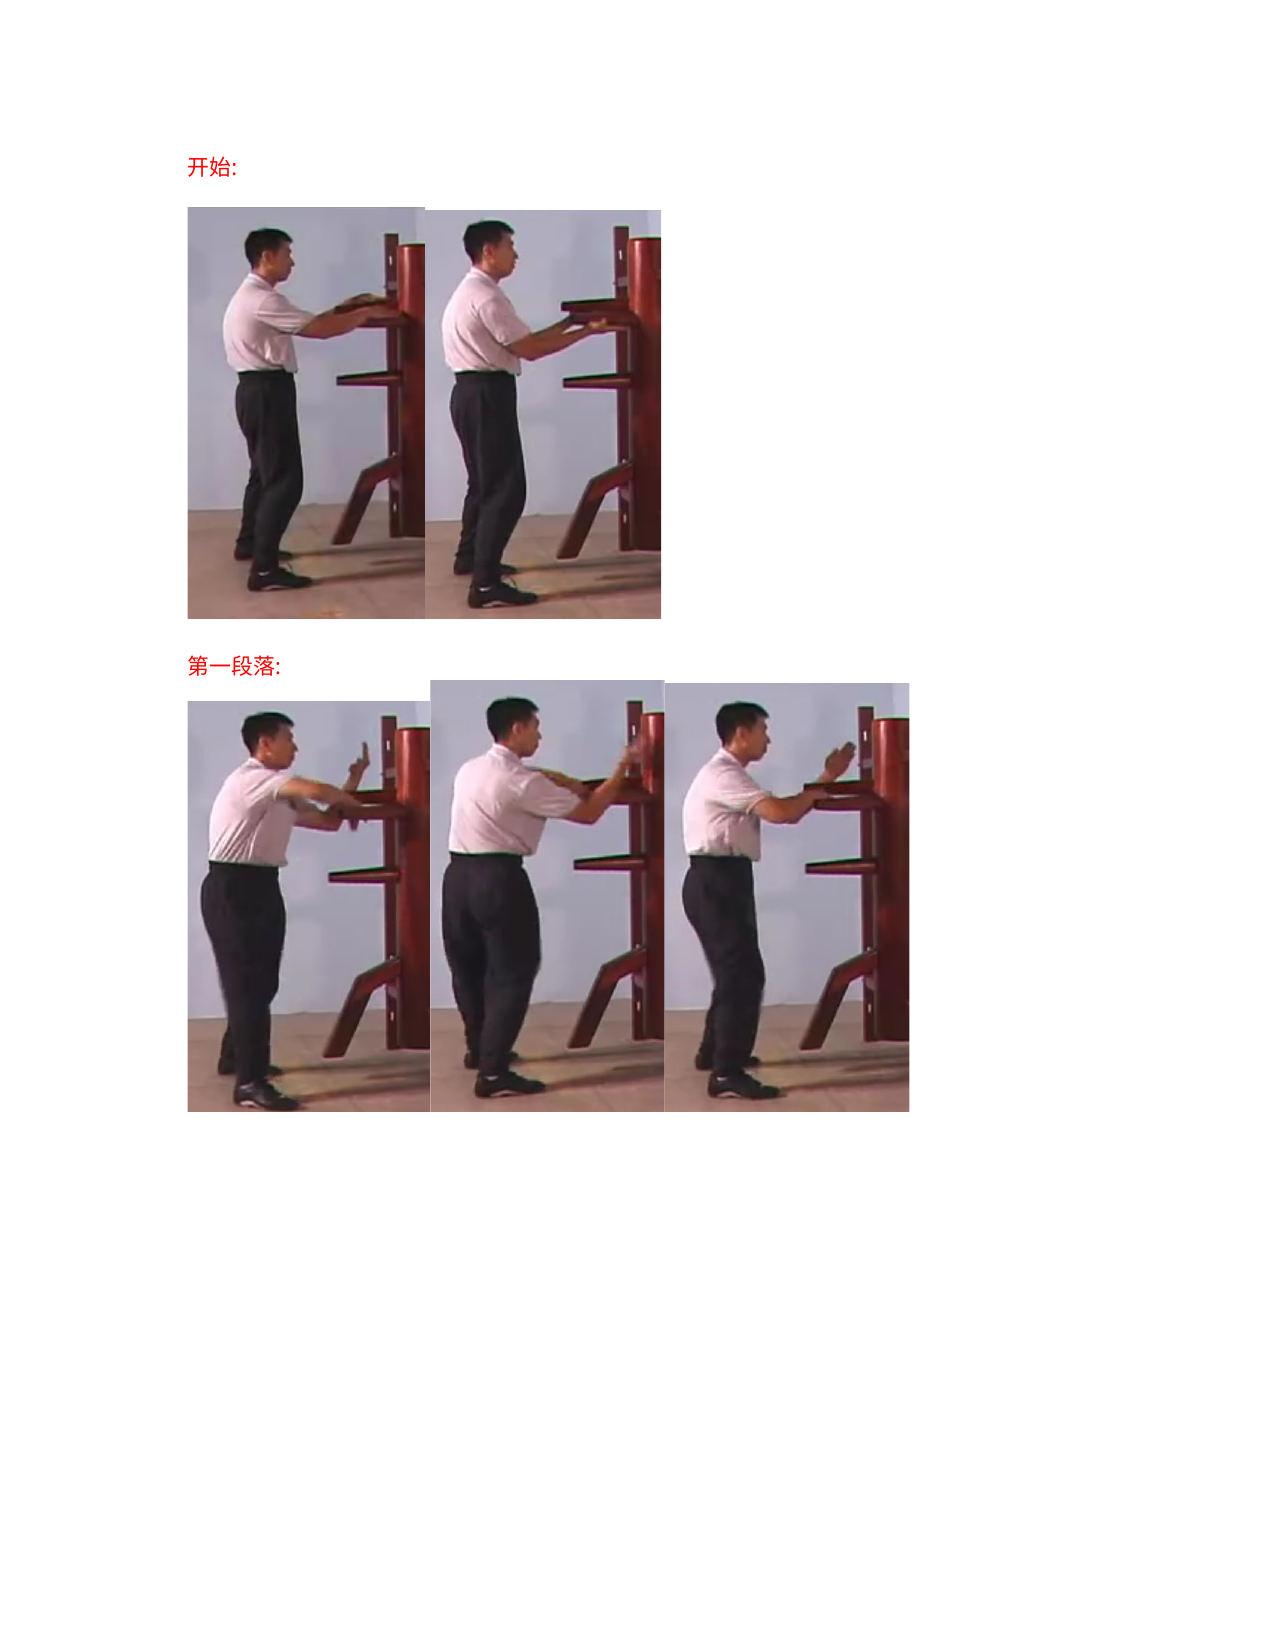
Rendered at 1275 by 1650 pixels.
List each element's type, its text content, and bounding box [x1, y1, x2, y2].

text 第一段落: [187, 649, 1087, 680]
picture [187, 207, 662, 619]
picture [187, 680, 910, 1112]
text 开始: [187, 150, 1087, 182]
